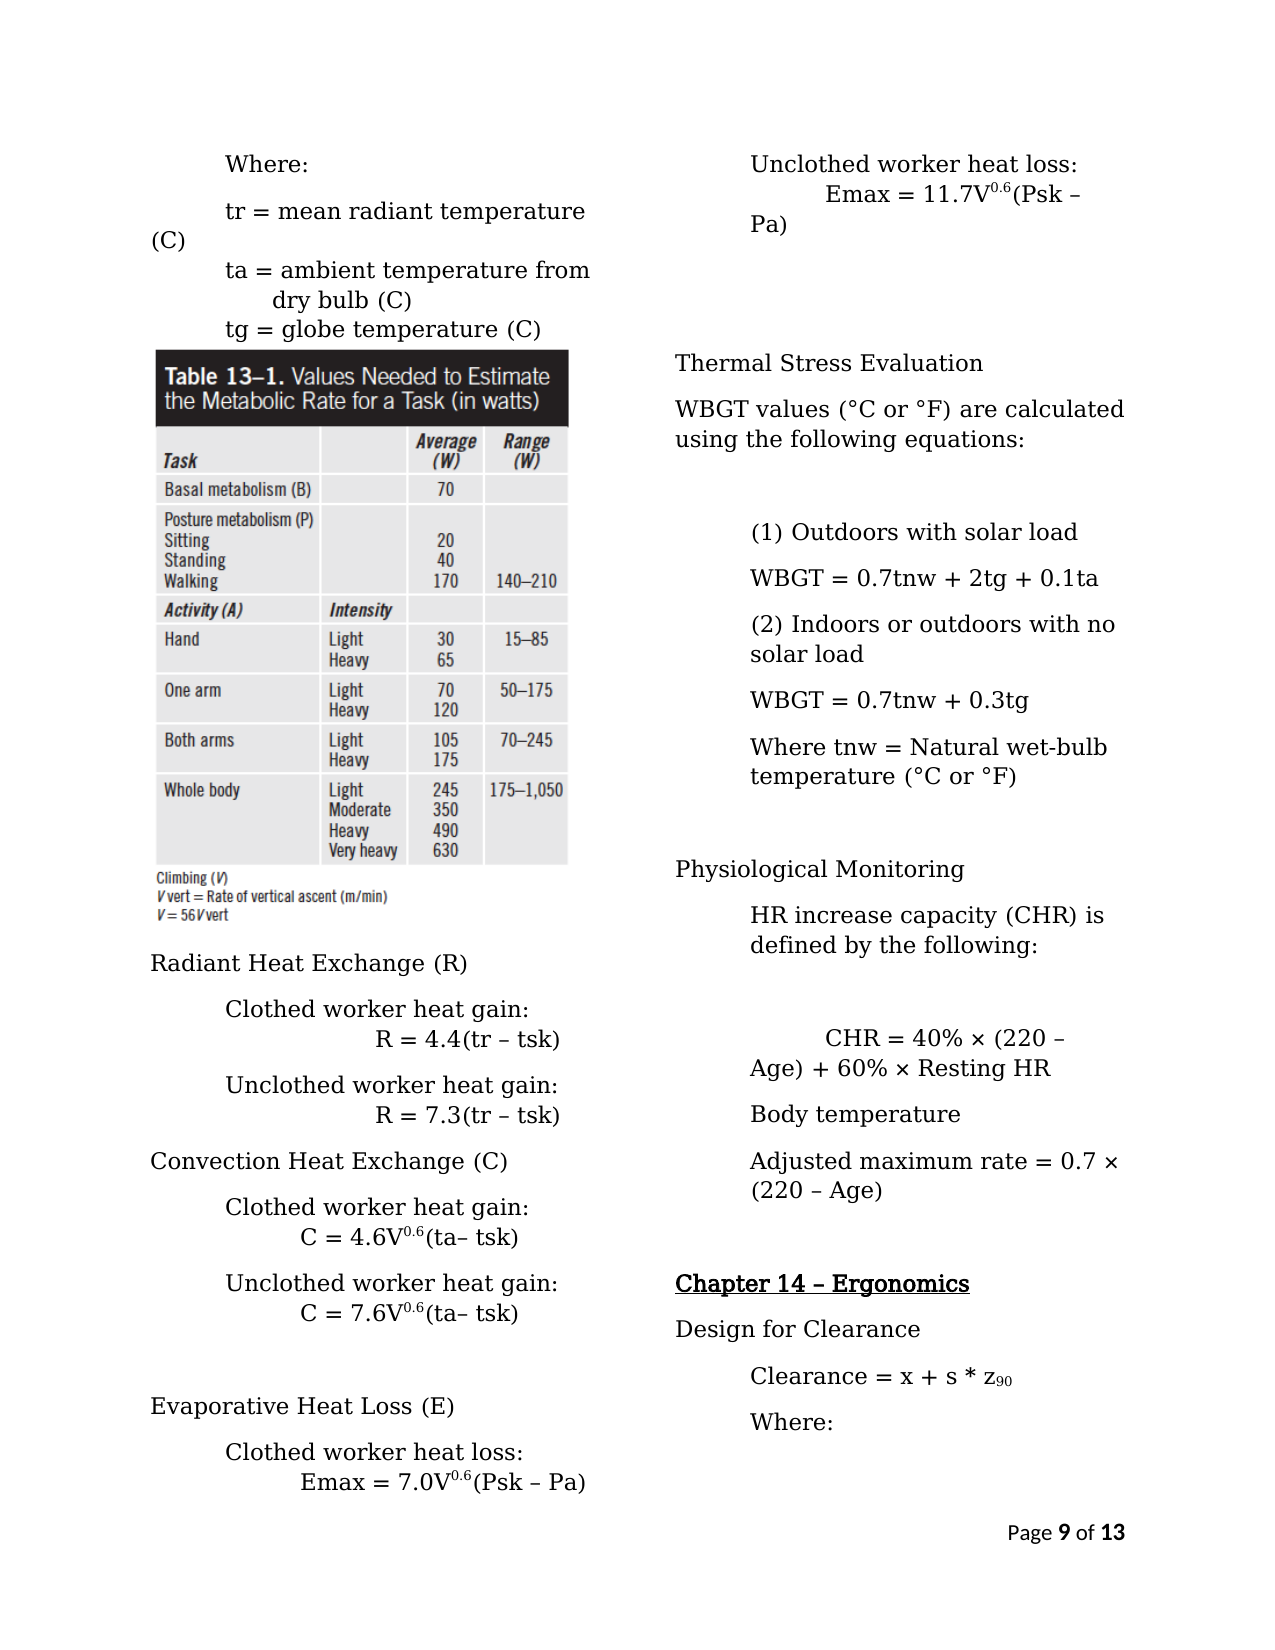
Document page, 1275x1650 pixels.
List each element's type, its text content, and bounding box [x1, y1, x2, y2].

text ta = ambient temperature from dry bulb (C) [225, 256, 600, 313]
text Clothed worker heat gain: R = 4.4(tr – tsk) [225, 995, 600, 1052]
text Adjusted maximum rate = 0.7 × (220 – Age) [750, 1146, 1125, 1203]
text Thermal Stress Evaluation [675, 348, 1125, 376]
text Where tnw = Natural wet-bulb temperature (°C or °F) [750, 732, 1125, 789]
text tg = globe temperature (C) [150, 315, 600, 343]
text CHR = 40% × (220 – Age) + 60% × Resting HR [750, 1024, 1125, 1081]
text Body temperature [750, 1100, 1125, 1127]
text Physiological Monitoring [675, 855, 1125, 882]
text tr = mean radiant temperature (C) [150, 196, 600, 253]
text WBGT = 0.7tnw + 0.3tg [750, 686, 1125, 713]
text WBGT = 0.7tnw + 2tg + 0.1ta [750, 563, 1125, 591]
text Clearance = x + s * z90 [675, 1361, 1125, 1389]
text Radiant Heat Exchange (R) [150, 948, 600, 976]
text Convection Heat Exchange (C) [150, 1147, 600, 1174]
text WBGT values (°C or °F) are calculated using the following equations: [675, 395, 1125, 452]
text Unclothed worker heat gain: R = 7.3(tr – tsk) [225, 1071, 600, 1128]
text (2) Indoors or outdoors with no solar load [750, 610, 1125, 667]
text Where: [150, 150, 600, 177]
text Design for Clearance [675, 1315, 1125, 1343]
text Evaporative Heat Loss (E) [150, 1392, 600, 1419]
picture [150, 344, 571, 930]
text Clothed worker heat loss: Emax = 7.0V0.6(Psk – Pa) [225, 1438, 600, 1495]
text Unclothed worker heat gain: C = 7.6V0.6(ta– tsk) [225, 1269, 600, 1326]
text Where: [675, 1408, 1125, 1435]
text Clothed worker heat gain: C = 4.6V0.6(ta– tsk) [225, 1193, 600, 1250]
text (1) Outdoors with solar load [750, 517, 1125, 545]
text HR increase capacity (CHR) is defined by the following: [750, 901, 1125, 958]
text Chapter 14 – Ergonomics [675, 1269, 1125, 1296]
text Unclothed worker heat loss: Emax = 11.7V0.6(Psk – Pa) [750, 150, 1125, 237]
